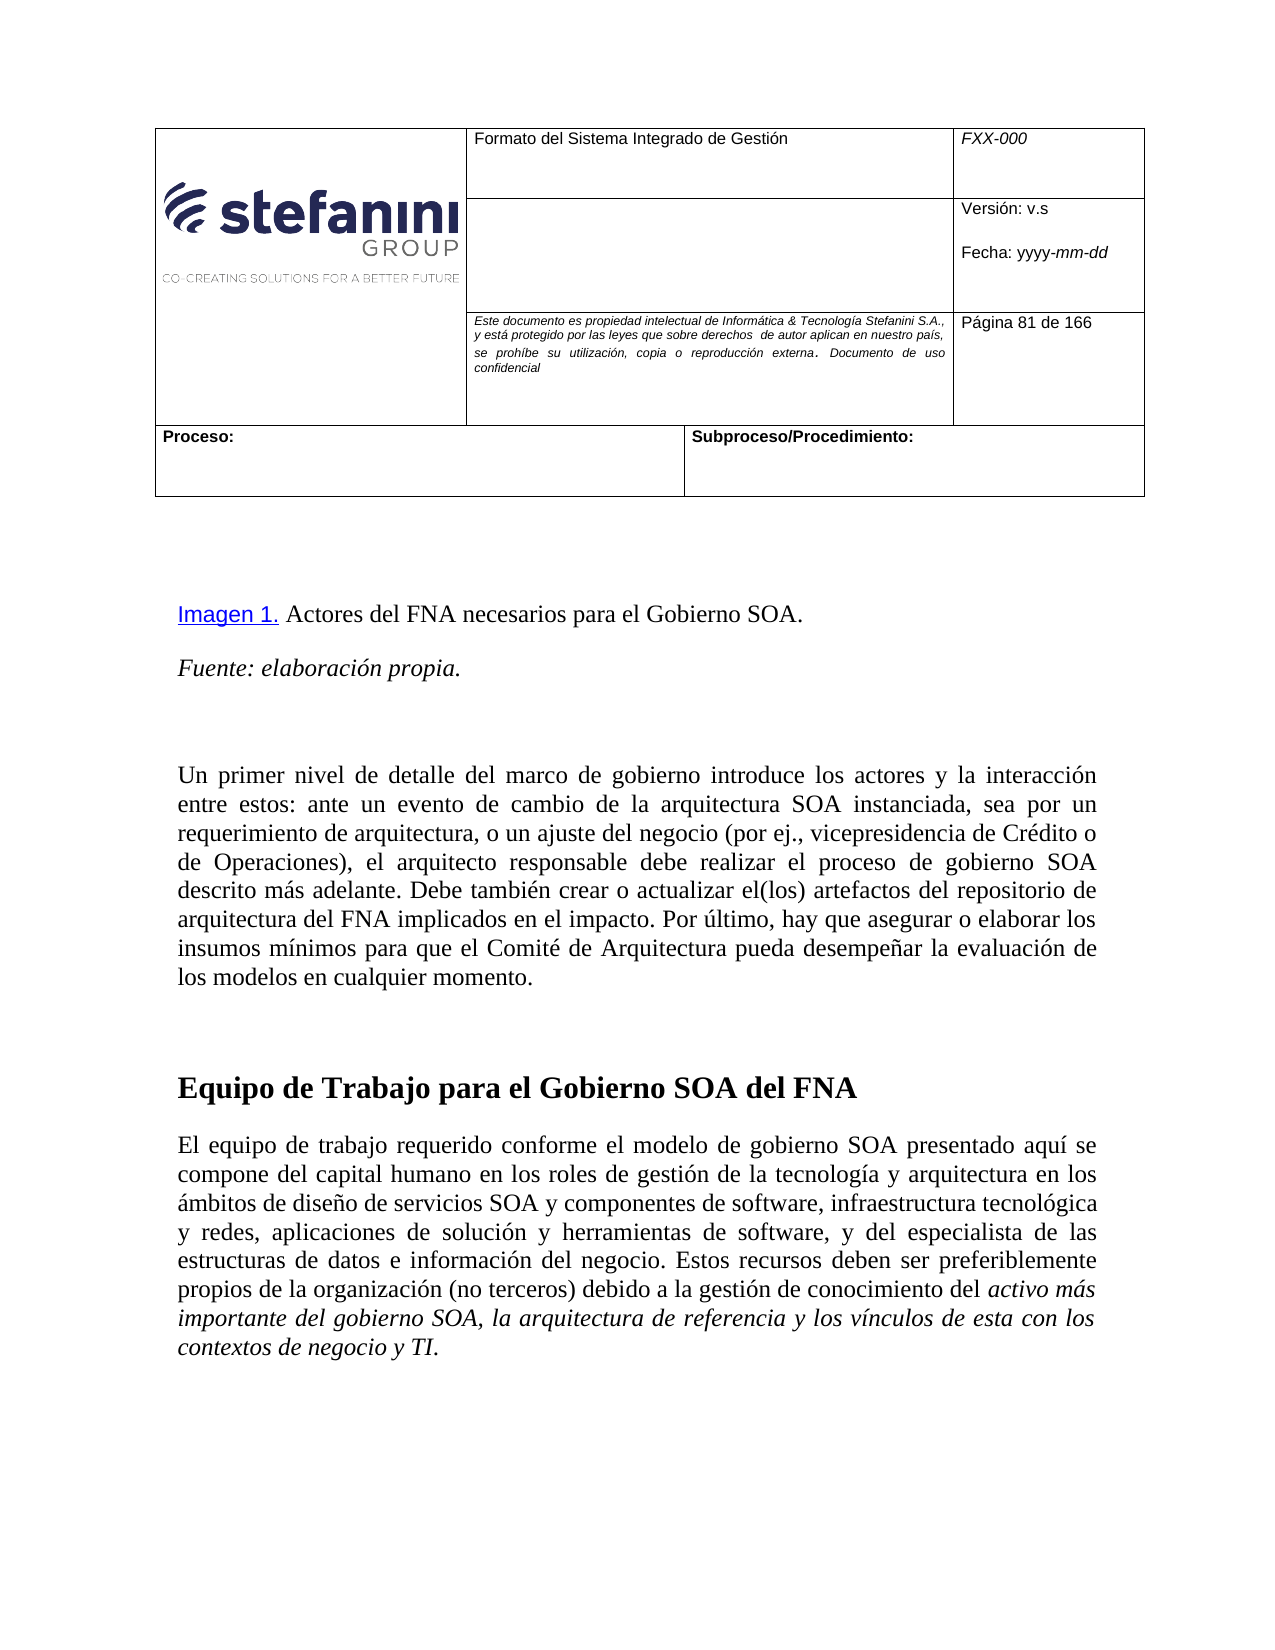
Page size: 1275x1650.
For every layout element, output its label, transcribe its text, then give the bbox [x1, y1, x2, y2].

text El equipo de trabajo requerido conforme el modelo de gobierno SOA presentado aquí se compone del capital humano en los roles de gestión de la tecnología y arquitectura en los ámbitos de diseño de servicios SOA y componentes de software, infraestructura tecnológica y redes, aplicaciones de solución y herramientas de software, y del especialista de las estructuras de datos e información del negocio. Estos recursos deben ser preferiblemente propios de la organización (no terceros) debido a la gestión de conocimiento del activo más importante del gobierno SOA, la arquitectura de referencia y los vínculos de esta con los contextos de negocio y TI. [177, 1130, 1098, 1360]
subtitle Equipo de Trabajo para el Gobierno SOA del FNA [177, 1069, 1098, 1105]
text Fuente: elaboración propia. [177, 653, 1098, 682]
text Un primer nivel de detalle del marco de gobierno introduce los actores y la interacción entre estos: ante un evento de cambio de la arquitectura SOA instanciada, sea por un requerimiento de arquitectura, o un ajuste del negocio (por ej., vicepresidencia de Crédito o de Operaciones), el arquitecto responsable debe realizar el proceso de gobierno SOA descrito más adelante. Debe también crear o actualizar el(los) artefactos del repositorio de arquitectura del FNA implicados en el impacto. Por último, hay que asegurar o elaborar los insumos mínimos para que el Comité de Arquitectura pueda desempeñar la evaluación de los modelos en cualquier momento. [177, 761, 1098, 991]
text Imagen 1. Actores del FNA necesarios para el Gobierno SOA. [177, 599, 1098, 628]
picture [162, 182, 460, 286]
